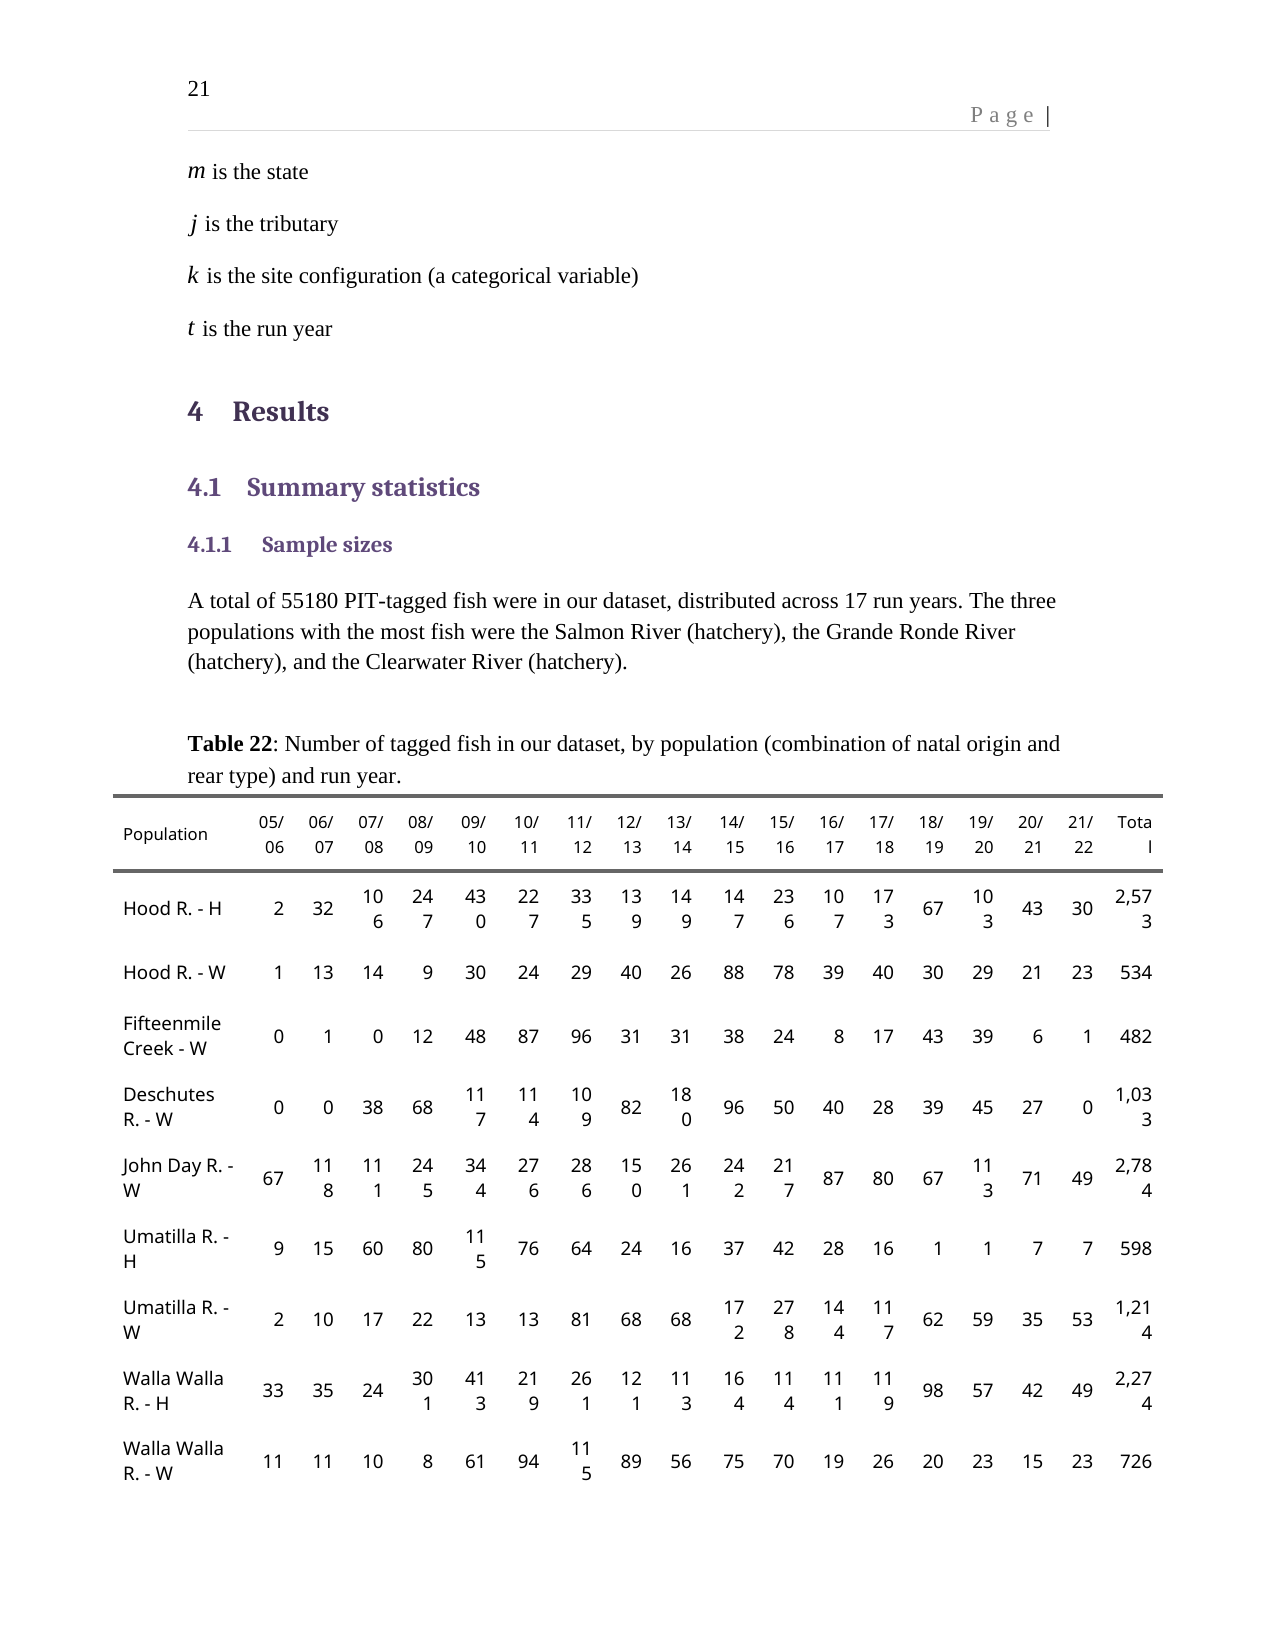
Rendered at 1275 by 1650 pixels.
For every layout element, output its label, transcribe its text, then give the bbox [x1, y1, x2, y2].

table_cell 28 [855, 1071, 904, 1142]
table_header Population [113, 798, 244, 869]
table_cell 16 [652, 1213, 702, 1284]
table_cell 80 [394, 1213, 443, 1284]
table_cell 33 [245, 1355, 294, 1425]
table_cell 111 [805, 1355, 854, 1425]
table_cell 217 [755, 1142, 805, 1213]
table_cell 96 [549, 1000, 602, 1071]
table_cell 29 [954, 944, 1004, 1000]
table_cell 68 [602, 1284, 652, 1354]
table_cell 1 [294, 1000, 344, 1071]
table_cell 115 [444, 1213, 496, 1284]
table_cell 94 [496, 1425, 549, 1496]
table_cell 21 [1004, 944, 1053, 1000]
table_cell 261 [652, 1142, 702, 1213]
table_cell 115 [549, 1425, 602, 1496]
table_cell 23 [954, 1425, 1004, 1496]
subtitle Sample sizes [187, 532, 1087, 559]
table_cell 88 [702, 944, 755, 1000]
table_cell 24 [496, 944, 549, 1000]
table_cell 98 [904, 1355, 954, 1425]
table_header 14/15 [702, 798, 755, 869]
table_cell 144 [805, 1284, 854, 1354]
table_cell Walla Walla R. - H [113, 1355, 244, 1425]
table_cell Hood R. - W [113, 944, 244, 1000]
table_cell Fifteenmile Creek - W [113, 1000, 244, 1071]
table_cell Deschutes R. - W [113, 1071, 244, 1142]
table_cell 1,033 [1104, 1071, 1162, 1142]
table_cell 150 [602, 1142, 652, 1213]
table_cell 23 [1054, 1425, 1103, 1496]
table_cell 164 [702, 1355, 755, 1425]
table_cell 75 [702, 1425, 755, 1496]
table_cell 37 [702, 1213, 755, 1284]
table_cell 68 [394, 1071, 443, 1142]
table_cell 430 [444, 873, 496, 944]
table_cell 71 [1004, 1142, 1053, 1213]
table_header 17/18 [855, 798, 904, 869]
table_cell 60 [344, 1213, 394, 1284]
table_cell 67 [245, 1142, 294, 1213]
table_cell 23 [1054, 944, 1103, 1000]
table_cell 27 [1004, 1071, 1053, 1142]
table_cell 39 [954, 1000, 1004, 1071]
table_cell 30 [1054, 873, 1103, 944]
table_cell 119 [855, 1355, 904, 1425]
table_cell 534 [1104, 944, 1162, 1000]
table_cell 17 [344, 1284, 394, 1354]
table_cell 413 [444, 1355, 496, 1425]
table_cell 219 [496, 1355, 549, 1425]
table_cell 227 [496, 873, 549, 944]
table_cell 103 [954, 873, 1004, 944]
table_header 12/13 [602, 798, 652, 869]
table_cell 149 [652, 873, 702, 944]
table_cell 15 [1004, 1425, 1053, 1496]
table_cell 7 [1054, 1213, 1103, 1284]
table_cell Umatilla R. - W [113, 1284, 244, 1354]
table_cell 35 [294, 1355, 344, 1425]
table_cell 13 [294, 944, 344, 1000]
table_cell 26 [855, 1425, 904, 1496]
table_header 13/14 [652, 798, 702, 869]
table_header 19/20 [954, 798, 1004, 869]
table_cell 17 [855, 1000, 904, 1071]
table_cell 59 [954, 1284, 1004, 1354]
table_cell 80 [855, 1142, 904, 1213]
table_cell 13 [444, 1284, 496, 1354]
table_cell 8 [805, 1000, 854, 1071]
table_cell 11 [294, 1425, 344, 1496]
table_cell 29 [549, 944, 602, 1000]
table_cell 180 [652, 1071, 702, 1142]
table_header 21/22 [1054, 798, 1103, 869]
table_cell 1 [245, 944, 294, 1000]
table_cell 117 [444, 1071, 496, 1142]
table_header 18/19 [904, 798, 954, 869]
table_header 07/08 [344, 798, 394, 869]
table_header 11/12 [549, 798, 602, 869]
table_header 05/06 [245, 798, 294, 869]
table_cell 0 [344, 1000, 394, 1071]
table_cell 107 [805, 873, 854, 944]
table_cell 38 [344, 1071, 394, 1142]
table_header 10/11 [496, 798, 549, 869]
table_cell 13 [496, 1284, 549, 1354]
table_cell 82 [602, 1071, 652, 1142]
table_cell Walla Walla R. - W [113, 1425, 244, 1496]
table_cell 81 [549, 1284, 602, 1354]
table_cell 247 [394, 873, 443, 944]
table_cell 76 [496, 1213, 549, 1284]
table_cell 24 [602, 1213, 652, 1284]
table_cell 19 [805, 1425, 854, 1496]
table_cell 344 [444, 1142, 496, 1213]
table_header Total [1104, 798, 1162, 869]
table_cell 64 [549, 1213, 602, 1284]
table_cell 35 [1004, 1284, 1053, 1354]
table_cell 172 [702, 1284, 755, 1354]
table_cell 42 [1004, 1355, 1053, 1425]
table_cell 31 [652, 1000, 702, 1071]
table_cell 2,784 [1104, 1142, 1162, 1213]
table_header 06/07 [294, 798, 344, 869]
text Table 2: Number of tagged fish in our dataset, by population (combination of natal origin and rear type) and run year. [187, 731, 1087, 788]
table_cell 726 [1104, 1425, 1162, 1496]
table_cell 48 [444, 1000, 496, 1071]
table_header 15/16 [755, 798, 805, 869]
table_cell 49 [1054, 1142, 1103, 1213]
table_cell 173 [855, 873, 904, 944]
table_cell 28 [805, 1213, 854, 1284]
table_cell 31 [602, 1000, 652, 1071]
table_cell 1 [1054, 1000, 1103, 1071]
table_cell 109 [549, 1071, 602, 1142]
table_cell 16 [855, 1213, 904, 1284]
table_cell John Day R. - W [113, 1142, 244, 1213]
table_cell 61 [444, 1425, 496, 1496]
table_cell 50 [755, 1071, 805, 1142]
table_header 20/21 [1004, 798, 1053, 869]
table_cell 62 [904, 1284, 954, 1354]
table_cell 12 [394, 1000, 443, 1071]
table_cell 40 [805, 1071, 854, 1142]
table_cell 2,573 [1104, 873, 1162, 944]
table_cell 1,214 [1104, 1284, 1162, 1354]
table_cell 30 [444, 944, 496, 1000]
table_cell 335 [549, 873, 602, 944]
table_cell 38 [702, 1000, 755, 1071]
table_cell 32 [294, 873, 344, 944]
table_header 09/10 [444, 798, 496, 869]
table_cell 598 [1104, 1213, 1162, 1284]
table_cell 236 [755, 873, 805, 944]
table_cell 22 [394, 1284, 443, 1354]
table_cell 2,274 [1104, 1355, 1162, 1425]
table_cell 1 [954, 1213, 1004, 1284]
table_cell 2 [245, 1284, 294, 1354]
table_cell 111 [344, 1142, 394, 1213]
table_cell 39 [904, 1071, 954, 1142]
table_cell 9 [394, 944, 443, 1000]
table_cell 113 [954, 1142, 1004, 1213]
table_cell 26 [652, 944, 702, 1000]
table_cell 24 [755, 1000, 805, 1071]
subtitle Results [187, 396, 1087, 429]
table_cell 68 [652, 1284, 702, 1354]
table_cell 70 [755, 1425, 805, 1496]
table_cell 20 [904, 1425, 954, 1496]
table_cell 67 [904, 1142, 954, 1213]
table_cell 39 [805, 944, 854, 1000]
table_cell 45 [954, 1071, 1004, 1142]
table_cell 10 [294, 1284, 344, 1354]
table_cell 30 [904, 944, 954, 1000]
table_cell 67 [904, 873, 954, 944]
table_cell 89 [602, 1425, 652, 1496]
table_cell Umatilla R. - H [113, 1213, 244, 1284]
table_cell 49 [1054, 1355, 1103, 1425]
table_cell 87 [496, 1000, 549, 1071]
table_cell 9 [245, 1213, 294, 1284]
table_cell 106 [344, 873, 394, 944]
table_cell 43 [1004, 873, 1053, 944]
table_cell 8 [394, 1425, 443, 1496]
table_cell 57 [954, 1355, 1004, 1425]
table_cell 245 [394, 1142, 443, 1213]
table_cell 261 [549, 1355, 602, 1425]
table_cell 40 [855, 944, 904, 1000]
table_cell 482 [1104, 1000, 1162, 1071]
table_cell 15 [294, 1213, 344, 1284]
table_cell 113 [652, 1355, 702, 1425]
table_cell 278 [755, 1284, 805, 1354]
table_header 16/17 [805, 798, 854, 869]
table_cell 118 [294, 1142, 344, 1213]
table_cell 0 [245, 1000, 294, 1071]
table_cell 10 [344, 1425, 394, 1496]
table_cell 1 [904, 1213, 954, 1284]
table_cell 147 [702, 873, 755, 944]
table_cell 0 [294, 1071, 344, 1142]
table_cell 56 [652, 1425, 702, 1496]
table_cell 53 [1054, 1284, 1103, 1354]
table_cell 40 [602, 944, 652, 1000]
table_cell 276 [496, 1142, 549, 1213]
table_cell 87 [805, 1142, 854, 1213]
table_cell 121 [602, 1355, 652, 1425]
table_cell 42 [755, 1213, 805, 1284]
table_cell 7 [1004, 1213, 1053, 1284]
subtitle Summary statistics [187, 472, 1087, 503]
table_cell 139 [602, 873, 652, 944]
table_cell 43 [904, 1000, 954, 1071]
table_header 08/09 [394, 798, 443, 869]
table_cell Hood R. - H [113, 873, 244, 944]
table_cell 96 [702, 1071, 755, 1142]
table_cell 11 [245, 1425, 294, 1496]
table_cell 0 [1054, 1071, 1103, 1142]
table_cell 0 [245, 1071, 294, 1142]
table_cell 286 [549, 1142, 602, 1213]
table_cell 24 [344, 1355, 394, 1425]
table_cell 2 [245, 873, 294, 944]
table_cell 117 [855, 1284, 904, 1354]
table_cell 14 [344, 944, 394, 1000]
table_cell 6 [1004, 1000, 1053, 1071]
table_cell 114 [496, 1071, 549, 1142]
table_cell 78 [755, 944, 805, 1000]
table_cell 242 [702, 1142, 755, 1213]
table_cell 114 [755, 1355, 805, 1425]
table_cell 301 [394, 1355, 443, 1425]
